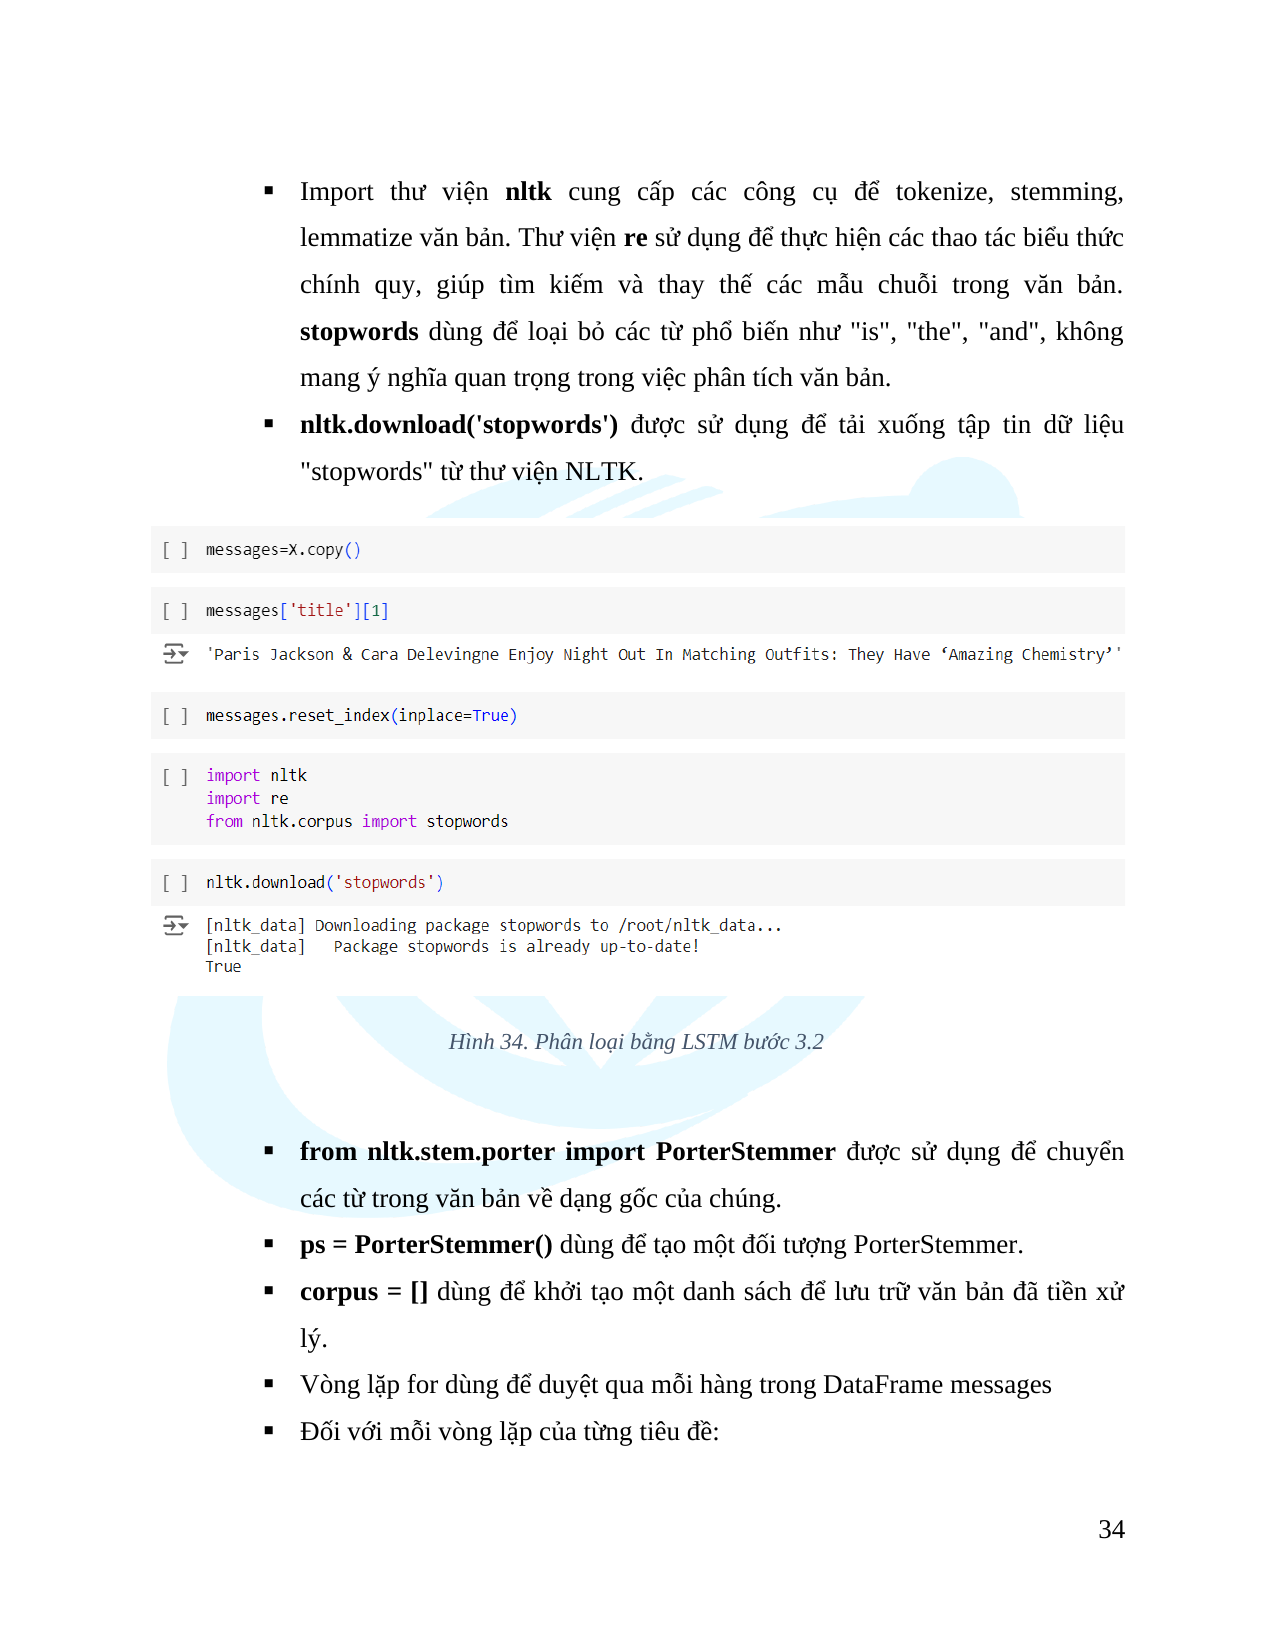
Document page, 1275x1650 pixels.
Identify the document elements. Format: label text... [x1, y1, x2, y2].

list Import thư viện nltk cung cấp các công cụ để tokenize, stemming, lemmatize văn bản. Thư viện re sử dụng để thực hiện các thao tác biểu thức chính quy, giúp tìm kiếm và thay thế các mẫu chuỗi trong văn bản. stopwords dùng để loại bỏ các từ phổ biến như "is", "the", "and", không mang ý nghĩa quan trọng trong việc phân tích văn bản. [262, 175, 1125, 393]
text Hình 34. Phân loại bằng LSTM bước 3.2 [150, 1028, 1125, 1054]
list nltk.download('stopwords') được sử dụng để tải xuống tập tin dữ liệu "stopwords" từ thư viện NLTK. [262, 408, 1125, 486]
list Đối với mỗi vòng lặp của từng tiêu đề: [262, 1416, 1125, 1447]
list ps = PorterStemmer() dùng để tạo một đối tượng PorterStemmer. [262, 1228, 1125, 1259]
list corpus = [] dùng để khởi tạo một danh sách để lưu trữ văn bản đã tiền xử lý. [262, 1275, 1125, 1353]
list from nltk.stem.porter import PorterStemmer được sử dụng để chuyển các từ trong văn bản về dạng gốc của chúng. [262, 1135, 1125, 1213]
picture [150, 518, 1125, 996]
list Vòng lặp for dùng để duyệt qua mỗi hàng trong DataFrame messages [262, 1369, 1125, 1400]
